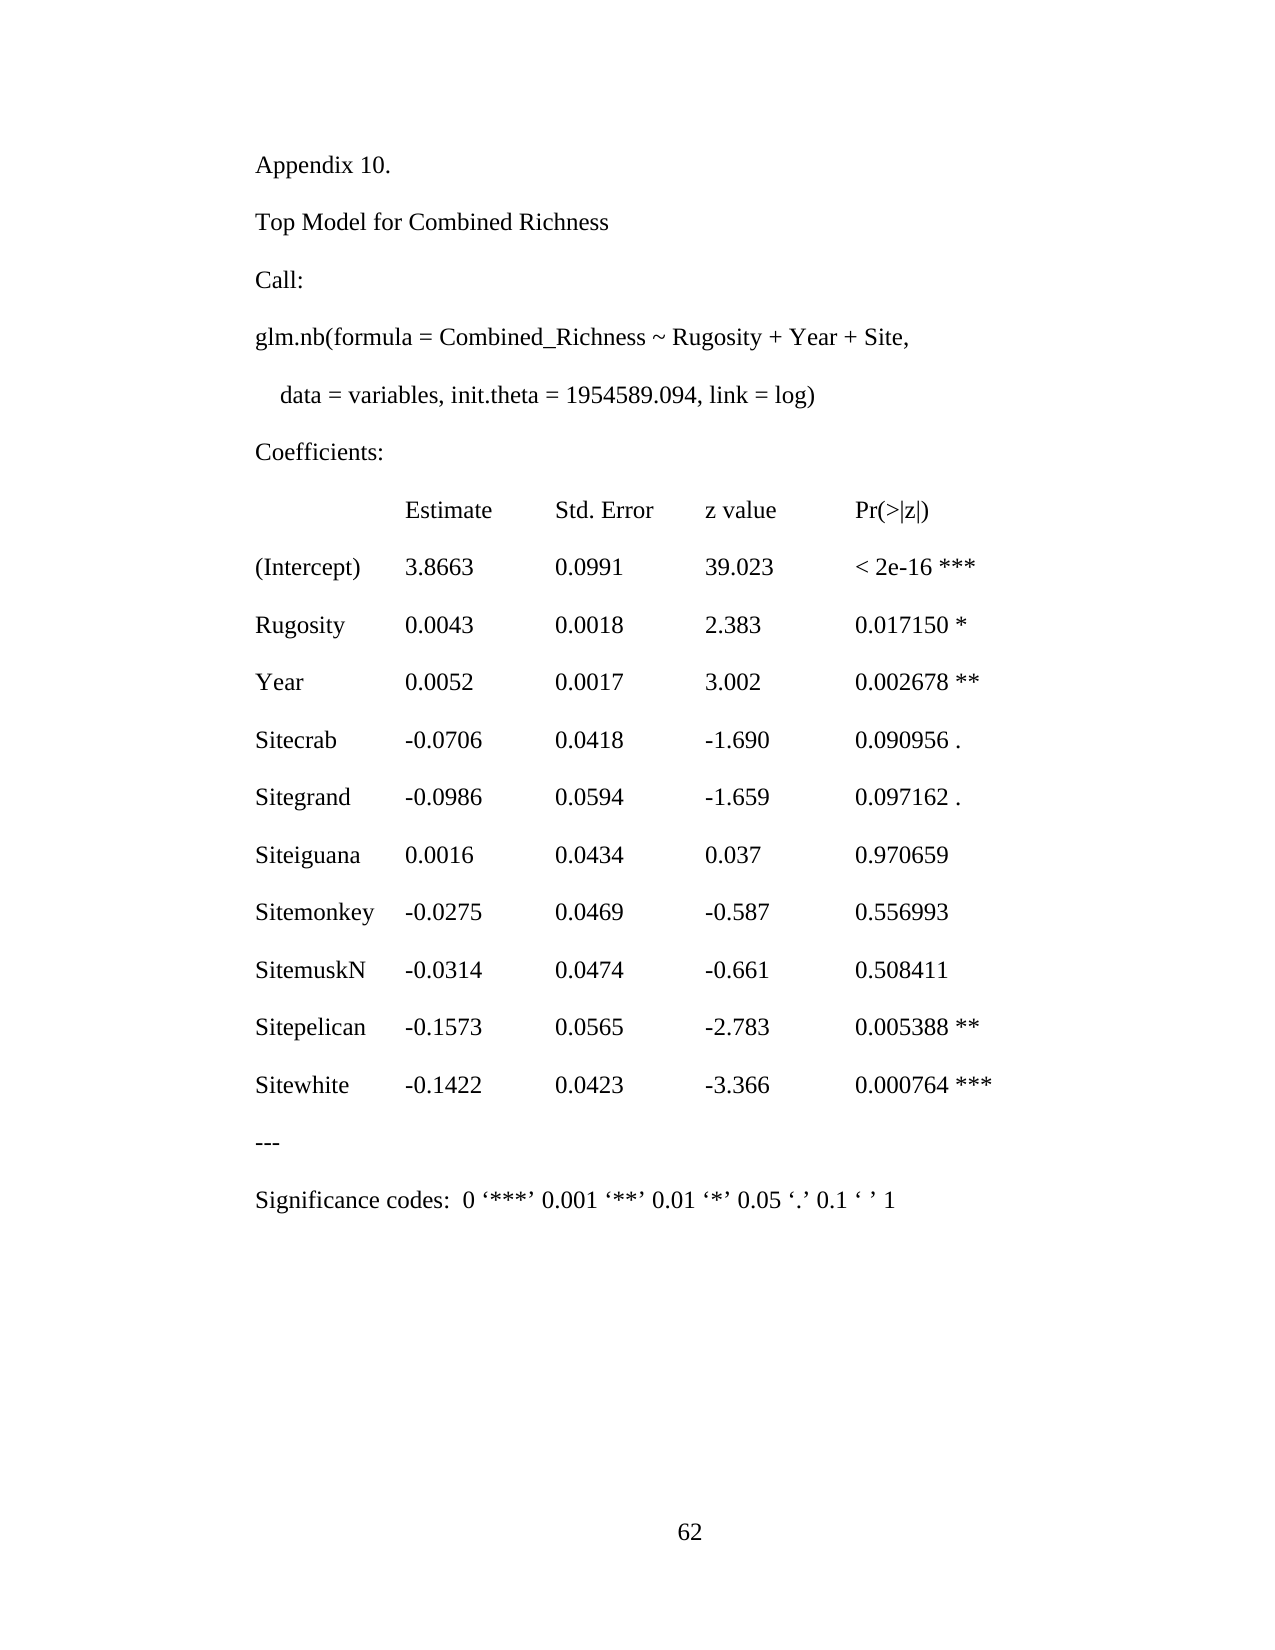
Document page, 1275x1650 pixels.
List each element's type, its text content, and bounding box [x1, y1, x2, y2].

subtitle Siteiguana 0.0016 0.0434 0.037 0.970659 [255, 840, 1125, 869]
subtitle Sitepelican -0.1573 0.0565 -2.783 0.005388 ** [255, 1012, 1125, 1041]
subtitle SitemuskN -0.0314 0.0474 -0.661 0.508411 [255, 955, 1125, 984]
subtitle Top Model for Combined Richness [255, 207, 1125, 236]
subtitle Appendix 10. [255, 150, 1125, 179]
subtitle Year 0.0052 0.0017 3.002 0.002678 ** [255, 667, 1125, 696]
subtitle Sitecrab -0.0706 0.0418 -1.690 0.090956 . [255, 725, 1125, 754]
subtitle Rugosity 0.0043 0.0018 2.383 0.017150 * [255, 610, 1125, 639]
subtitle (Intercept) 3.8663 0.0991 39.023 < 2e-16 *** [255, 552, 1125, 581]
subtitle data = variables, init.theta = 1954589.094, link = log) [255, 380, 1125, 409]
subtitle Call: [255, 265, 1125, 294]
subtitle Sitewhite -0.1422 0.0423 -3.366 0.000764 *** [255, 1070, 1125, 1099]
subtitle Estimate Std. Error z value Pr(>|z|) [255, 495, 1125, 524]
subtitle glm.nb(formula = Combined_Richness ~ Rugosity + Year + Site, [255, 322, 1125, 351]
subtitle Coefficients: [255, 437, 1125, 466]
subtitle Sitegrand -0.0986 0.0594 -1.659 0.097162 . [255, 782, 1125, 811]
subtitle Sitemonkey -0.0275 0.0469 -0.587 0.556993 [255, 897, 1125, 926]
subtitle --- [255, 1127, 1125, 1156]
subtitle Significance codes: 0 ‘***’ 0.001 ‘**’ 0.01 ‘*’ 0.05 ‘.’ 0.1 ‘ ’ 1 [255, 1185, 1125, 1214]
